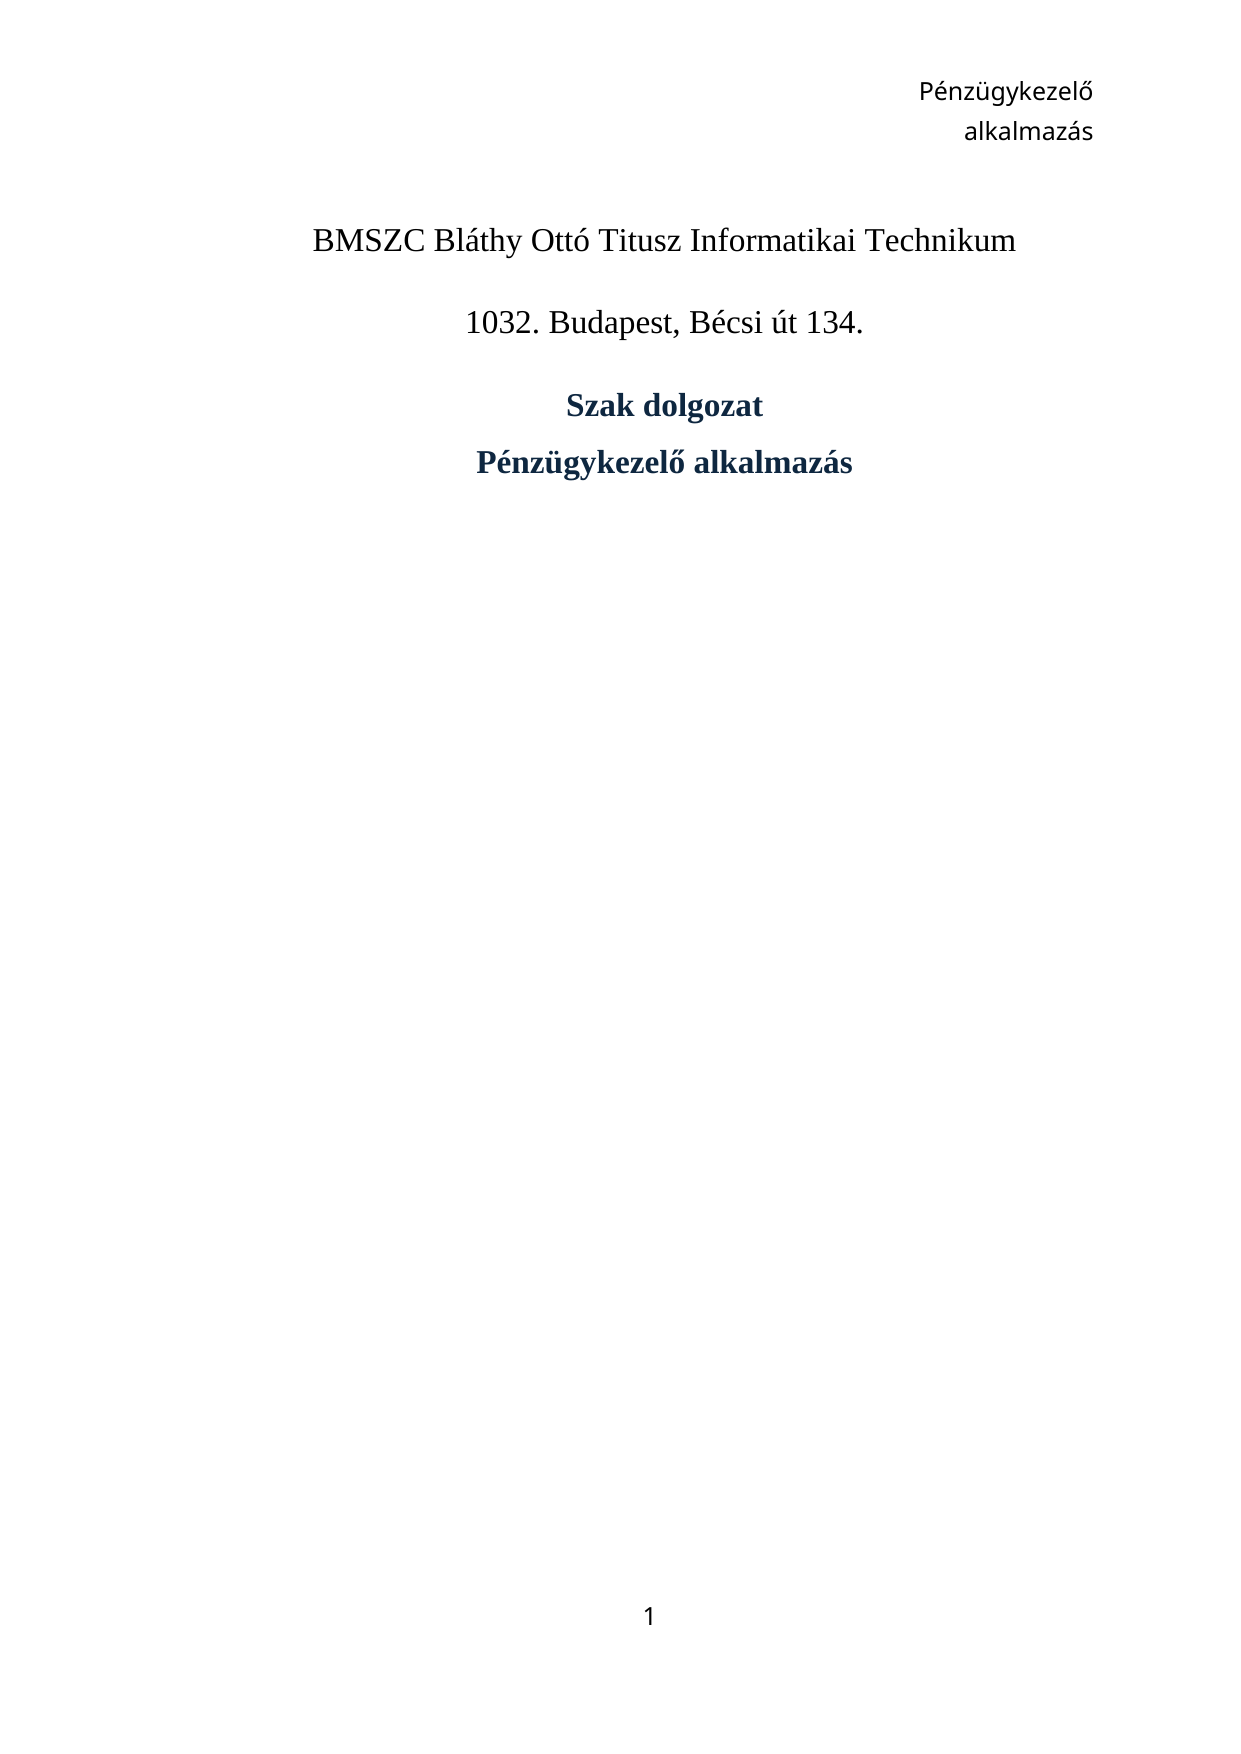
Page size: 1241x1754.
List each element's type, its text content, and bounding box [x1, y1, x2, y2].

text Pénzügykezelő alkalmazás [207, 443, 1093, 481]
text BMSZC Bláthy Ottó Titusz Informatikai Technikum [207, 220, 1093, 258]
text 1032. Budapest, Bécsi út 134. [207, 303, 1093, 341]
text Szak dolgozat [207, 385, 1093, 423]
